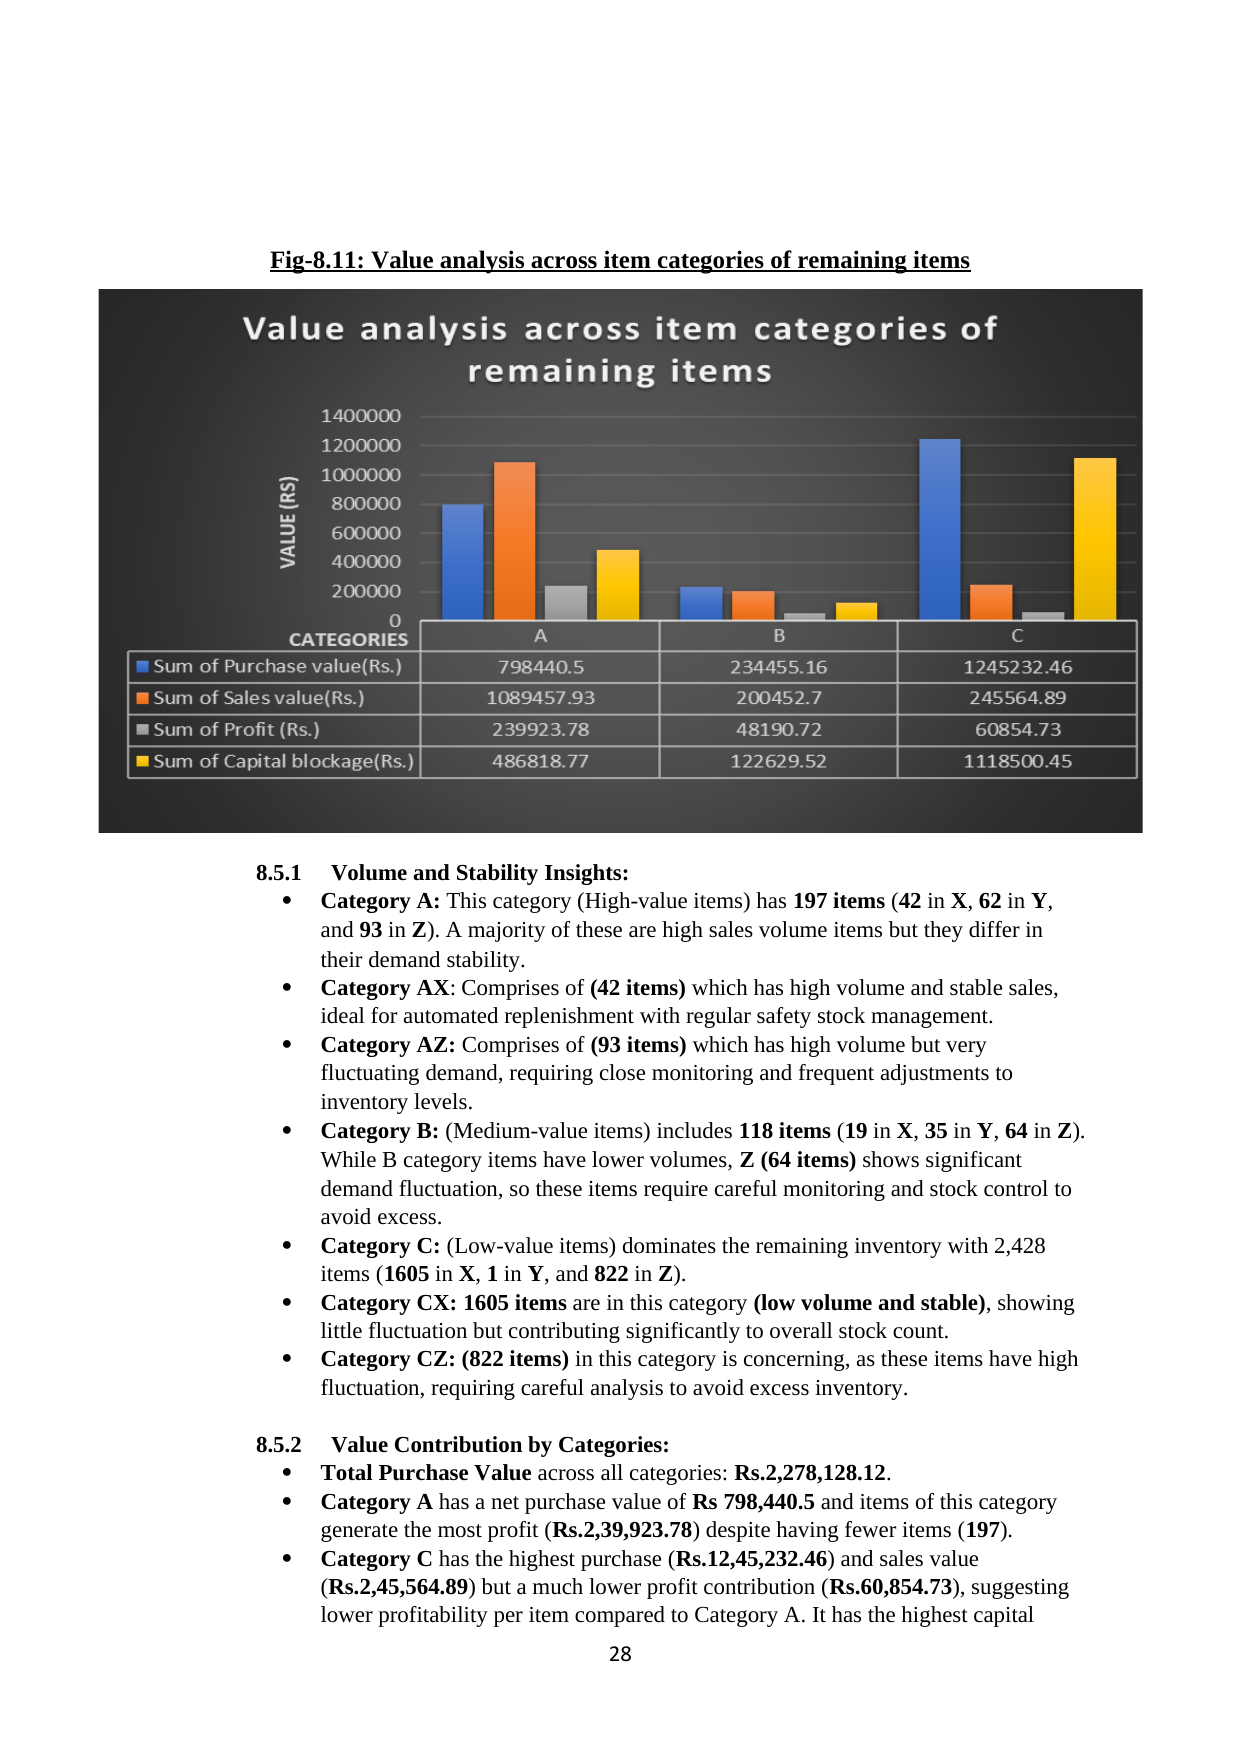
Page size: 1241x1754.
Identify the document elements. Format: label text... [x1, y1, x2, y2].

list Total Purchase Value across all categories: Rs.2,278,128.12. [283, 1459, 1090, 1486]
list Category A: This category (High-value items) has 197 items (42 in X, 62 in Y, and 93 in Z). A majority of these are high sales volume items but they differ in their demand stability. [283, 887, 1090, 972]
list Category B: (Medium-value items) includes 118 items (19 in X, 35 in Y, 64 in Z). While B category items have lower volumes, Z (64 items) shows significant demand fluctuation, so these items require careful monitoring and stock control to avoid excess. [283, 1116, 1090, 1230]
list Category CX: 1605 items are in this category (low volume and stable), showing little fluctuation but contributing significantly to overall stock count. [283, 1289, 1090, 1343]
list Volume and Stability Insights: [256, 859, 1090, 885]
list Category A has a net purchase value of Rs 798,440.5 and items of this category generate the most profit (Rs.2,39,923.78) despite having fewer items (197). [283, 1488, 1090, 1542]
list Value Contribution by Categories: [256, 1431, 1090, 1457]
picture [98, 289, 1143, 833]
text Fig-8.11: Value analysis across item categories of remaining items [150, 245, 1090, 274]
list Category AX: Comprises of (42 items) which has high volume and stable sales, ideal for automated replenishment with regular safety stock management. [283, 974, 1090, 1029]
list Category C: (Low-value items) dominates the remaining inventory with 2,428 items (1605 in X, 1 in Y, and 822 in Z). [283, 1232, 1090, 1287]
list Category CZ: (822 items) in this category is concerning, as these items have high fluctuation, requiring careful analysis to avoid excess inventory. [283, 1346, 1090, 1400]
list Category AZ: Comprises of (93 items) which has high volume but very fluctuating demand, requiring close monitoring and frequent adjustments to inventory levels. [283, 1031, 1090, 1114]
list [283, 1544, 1090, 1628]
